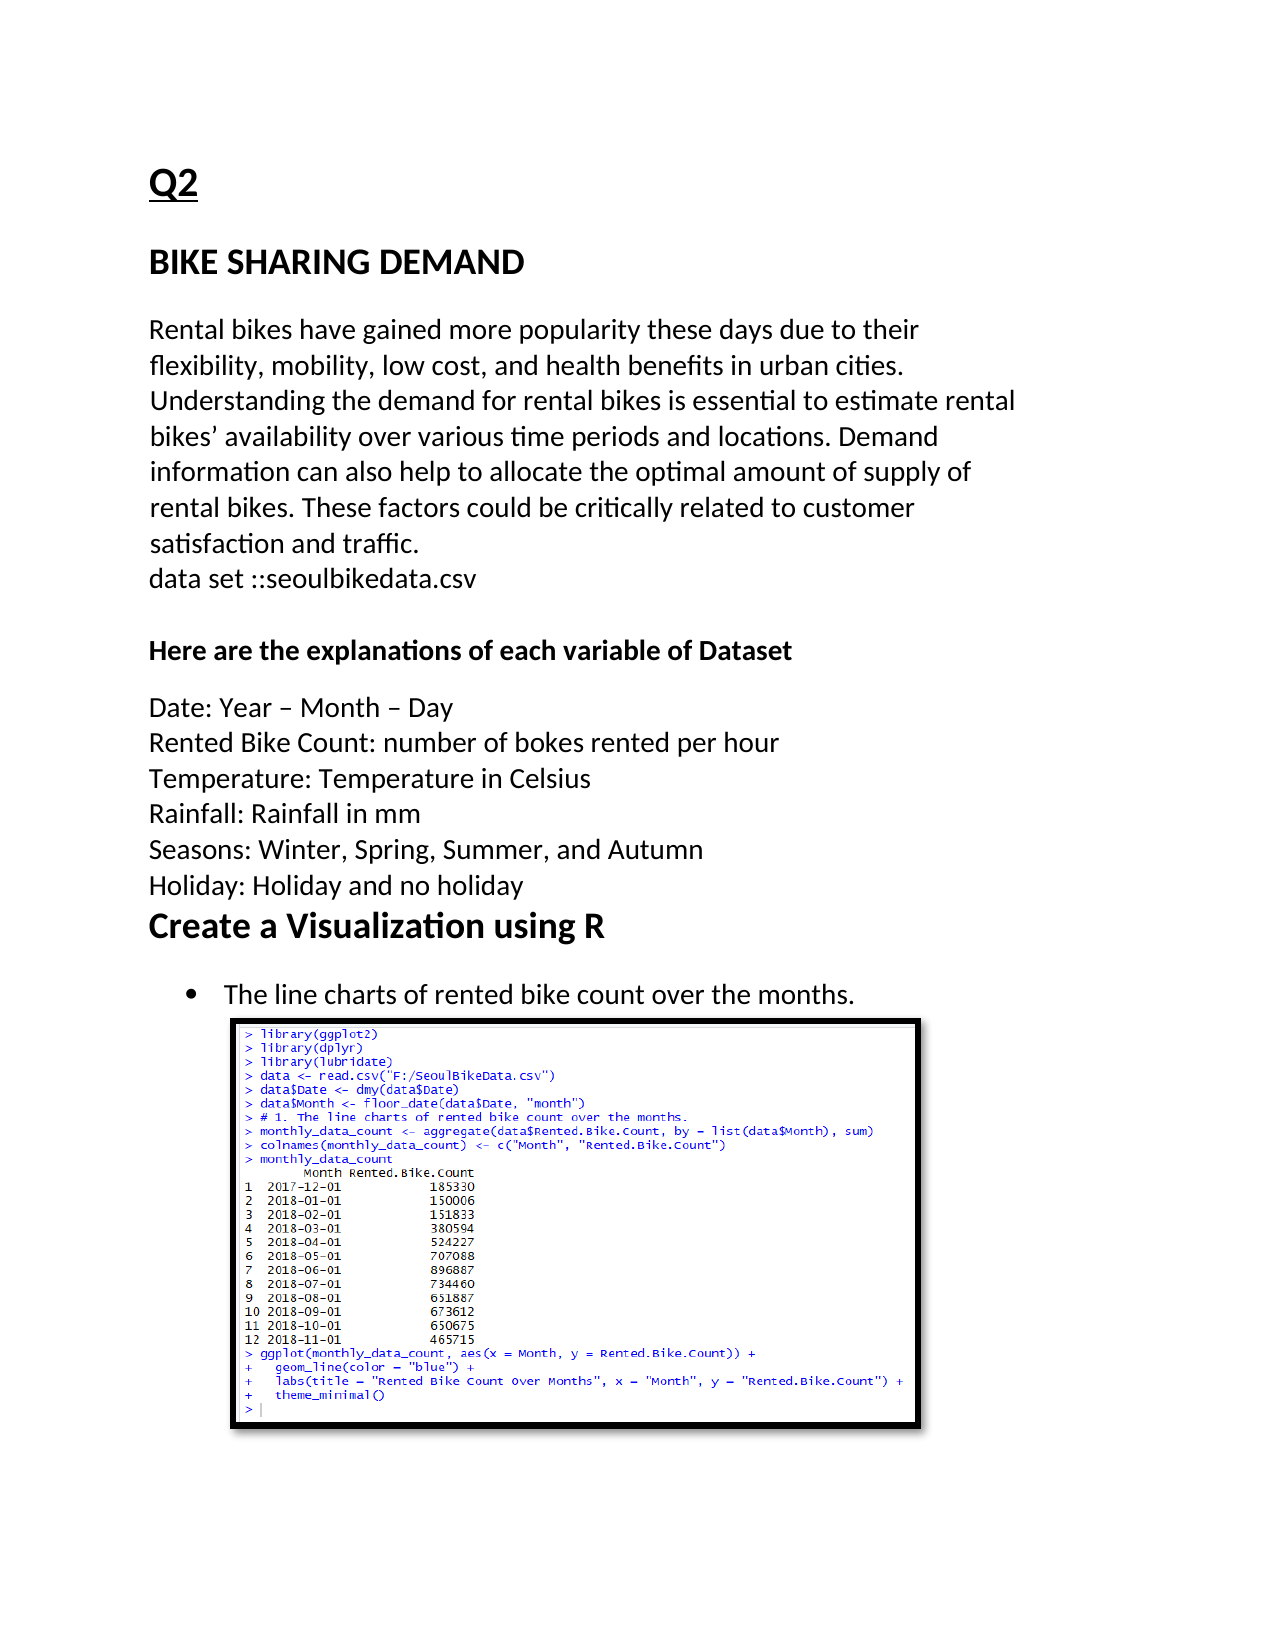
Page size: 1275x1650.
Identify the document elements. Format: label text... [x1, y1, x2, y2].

text Rental bikes have gained more popularity these days due to their flexibility, mobility, low cost, and health benefits in urban cities. Understanding the demand for rental bikes is essential to estimate rental bikes’ availability over various time periods and locations. Demand information can also help to allocate the optimal amount of supply of rental bikes. These factors could be critically related to customer satisfaction and traffic. [148, 311, 1024, 560]
text BIKE SHARING DEMAND [148, 238, 1024, 283]
text Here are the explanations of each variable of Dataset [148, 632, 1024, 667]
text Rented Bike Count: number of bokes rented per hour [148, 724, 1024, 760]
text data set ::seoulbikedata.csv [148, 560, 1024, 596]
text Q2 [148, 156, 1024, 207]
text Create a Visualization using R [148, 902, 1024, 948]
text Temperature: Temperature in Celsius [148, 760, 1024, 796]
text Rainfall: Rainfall in mm [148, 796, 1024, 831]
picture [236, 1024, 915, 1422]
text Holiday: Holiday and no holiday [148, 867, 1024, 902]
text Date: Year – Month – Day [148, 689, 1024, 724]
text Seasons: Winter, Spring, Summer, and Autumn [148, 831, 1024, 867]
list The line charts of rented bike count over the months. [186, 976, 1024, 1011]
